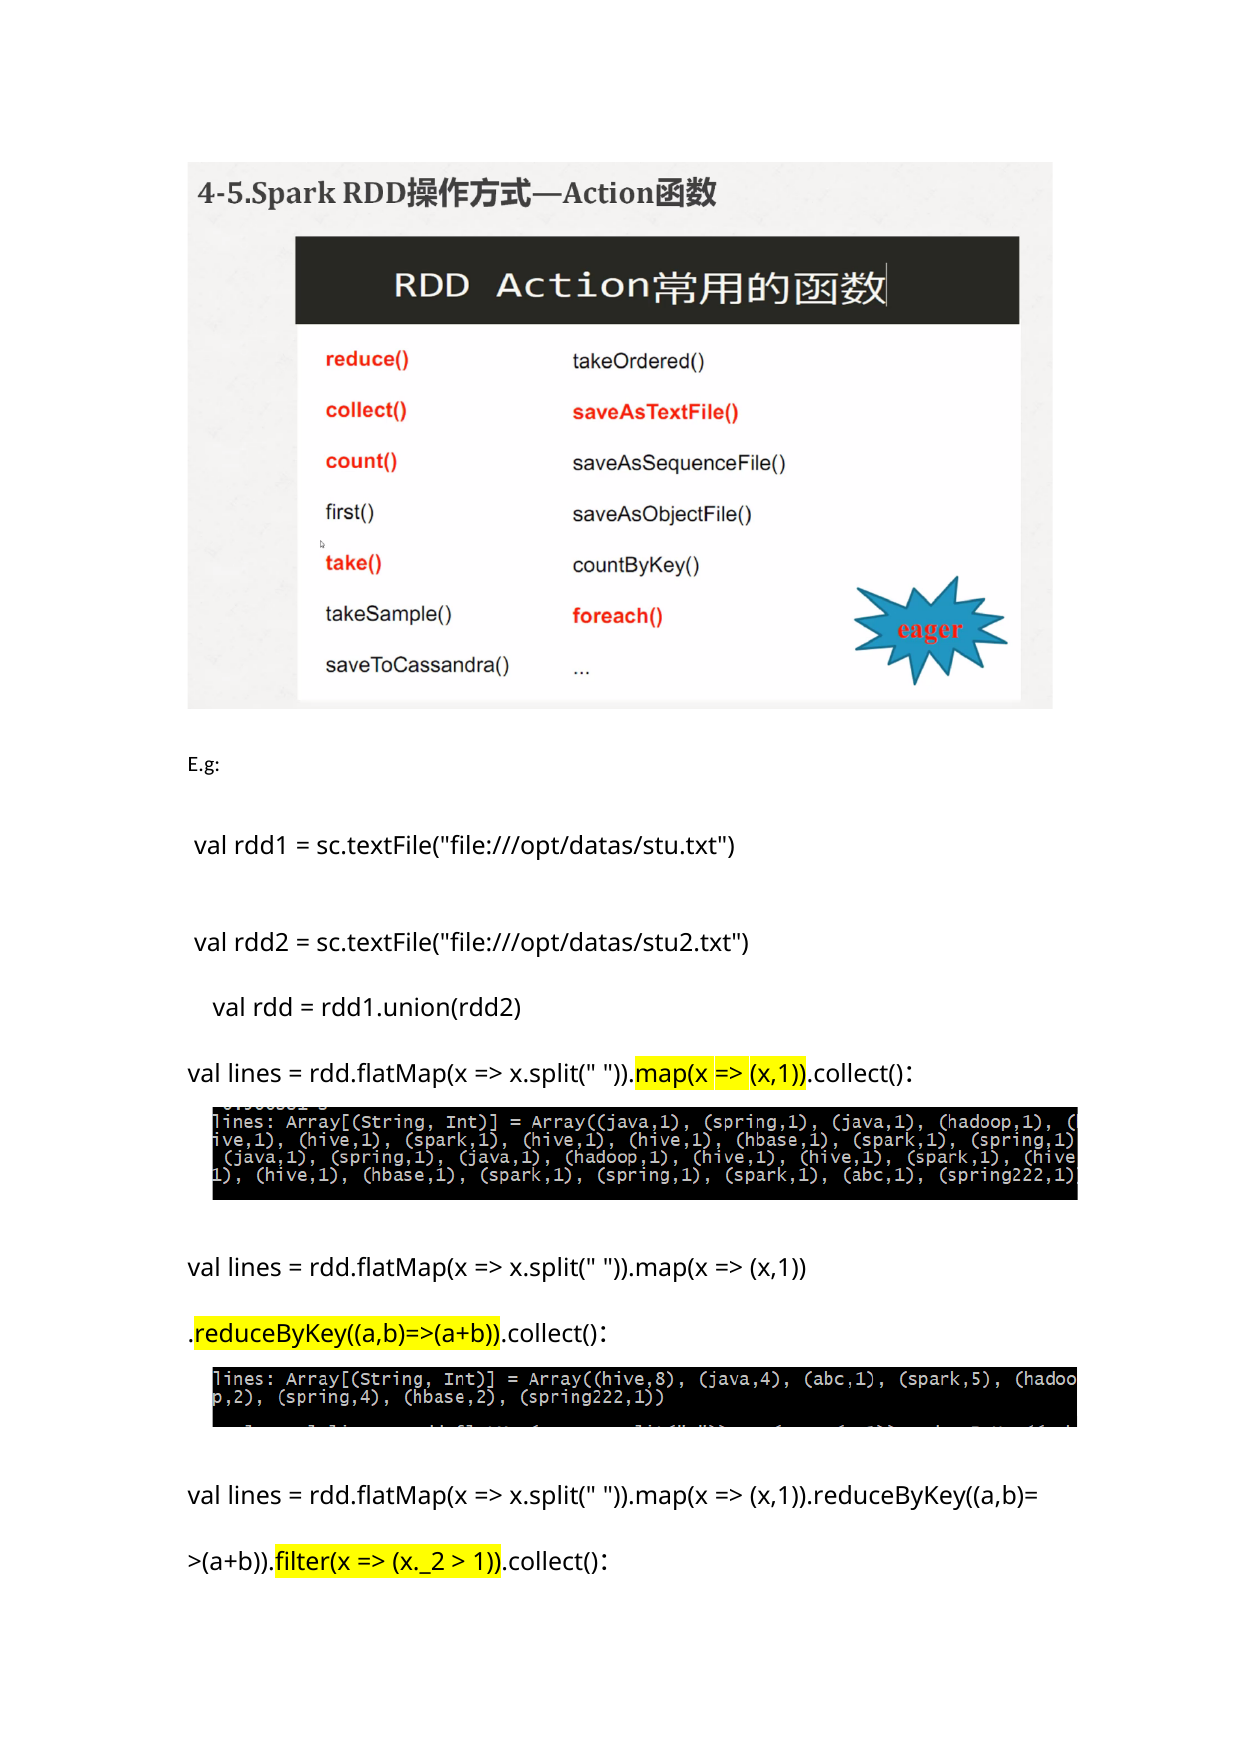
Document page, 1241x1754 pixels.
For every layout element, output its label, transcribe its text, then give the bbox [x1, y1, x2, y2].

text val lines = rdd.flatMap(x => x.split(" ")).map(x => (x,1)).collect()： [187, 1039, 1053, 1104]
text val lines = rdd.flatMap(x => x.split(" ")).map(x => (x,1)).reduceByKey((a,b)=>(a+b)).collect()： [187, 1234, 1053, 1364]
text val lines = rdd.flatMap(x => x.split(" ")).map(x => (x,1)).reduceByKey((a,b)=>(a+b)).filter(x => (x._2 > 1)).collect()： [187, 1462, 1053, 1592]
text E.g: [187, 747, 1053, 779]
text val rdd1 = sc.textFile("file:///opt/datas/stu.txt") [187, 812, 1053, 877]
picture [187, 162, 1053, 709]
text val rdd2 = sc.textFile("file:///opt/datas/stu2.txt") [187, 909, 1053, 974]
picture [212, 1107, 1078, 1200]
picture [212, 1367, 1078, 1427]
text val rdd = rdd1.union(rdd2) [187, 974, 1053, 1039]
